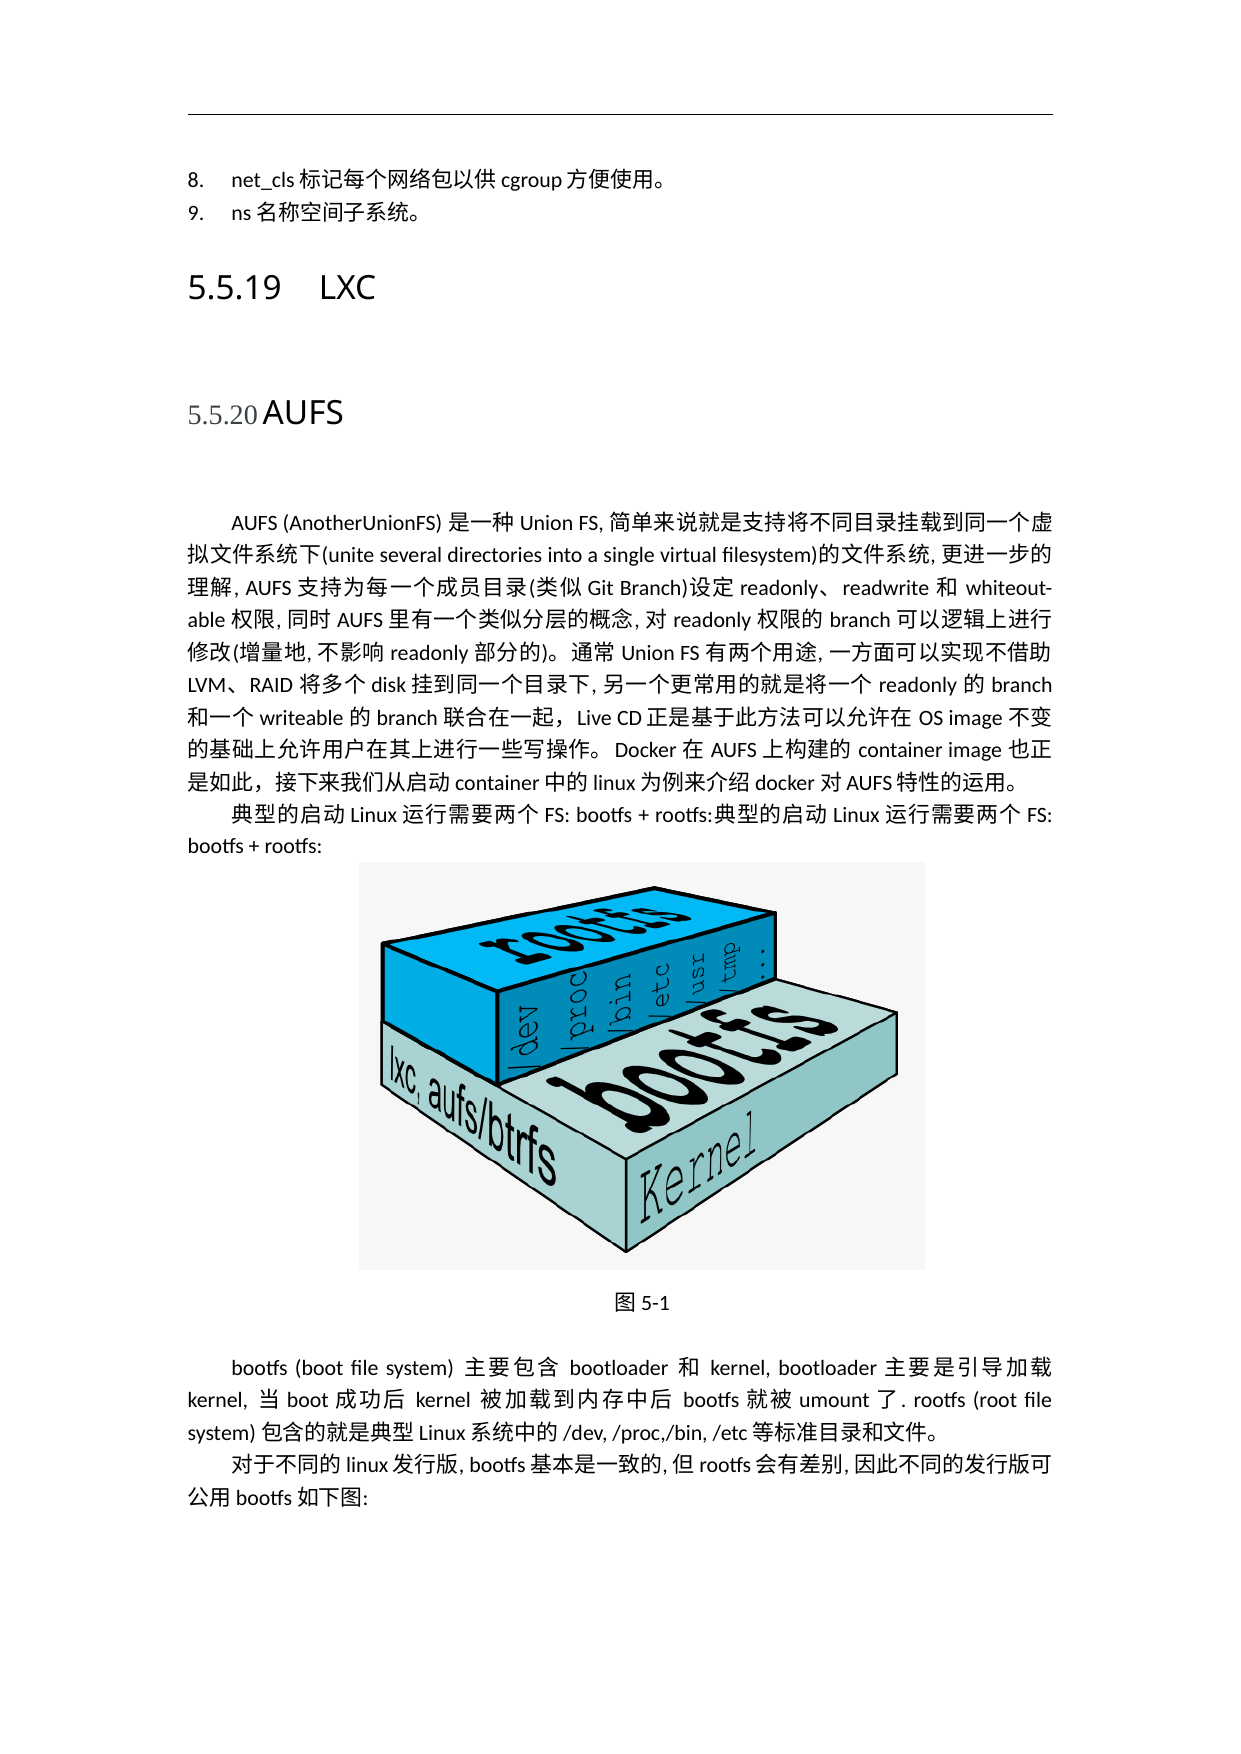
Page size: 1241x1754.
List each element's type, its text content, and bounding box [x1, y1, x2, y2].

text AUFS (AnotherUnionFS) 是一种 Union FS, 简单来说就是支持将不同目录挂载到同一个虚拟文件系统下(unite several directories into a single virtual filesystem)的文件系统, 更进一步的理解, AUFS支持为每一个成员目录(类似Git Branch)设定readonly、readwrite 和 whiteout-able 权限, 同时 AUFS 里有一个类似分层的概念, 对 readonly 权限的 branch 可以逻辑上进行修改(增量地, 不影响 readonly 部分的)。通常 Union FS 有两个用途, 一方面可以实现不借助 LVM、RAID 将多个disk挂到同一个目录下, 另一个更常用的就是将一个 readonly 的 branch 和一个 writeable 的 branch 联合在一起，Live CD正是基于此方法可以允许在 OS image 不变的基础上允许用户在其上进行一些写操作。Docker 在 AUFS 上构建的 container image 也正是如此，接下来我们从启动 container 中的 linux 为例来介绍 docker 对AUFS特性的运用。 [187, 504, 1053, 797]
picture [358, 862, 925, 1270]
text 对于不同的linux发行版, bootfs基本是一致的, 但rootfs会有差别, 因此不同的发行版可公用bootfs 如下图: [187, 1447, 1053, 1512]
subtitle LXC [187, 254, 1053, 319]
list net_cls 标记每个网络包以供cgroup方便使用。 [187, 162, 1053, 194]
subtitle AUFS [187, 379, 1053, 444]
text 图5-1 [187, 1284, 1053, 1317]
text bootfs (boot file system) 主要包含 bootloader 和 kernel, bootloader主要是引导加载kernel, 当boot成功后 kernel 被加载到内存中后 bootfs就被umount了. rootfs (root file system) 包含的就是典型 Linux 系统中的 /dev, /proc,/bin, /etc 等标准目录和文件。 [187, 1349, 1053, 1447]
text 典型的启动Linux运行需要两个FS: bootfs + rootfs:典型的启动Linux运行需要两个FS: bootfs + rootfs: [187, 797, 1053, 862]
list ns 名称空间子系统。 [187, 194, 1053, 227]
